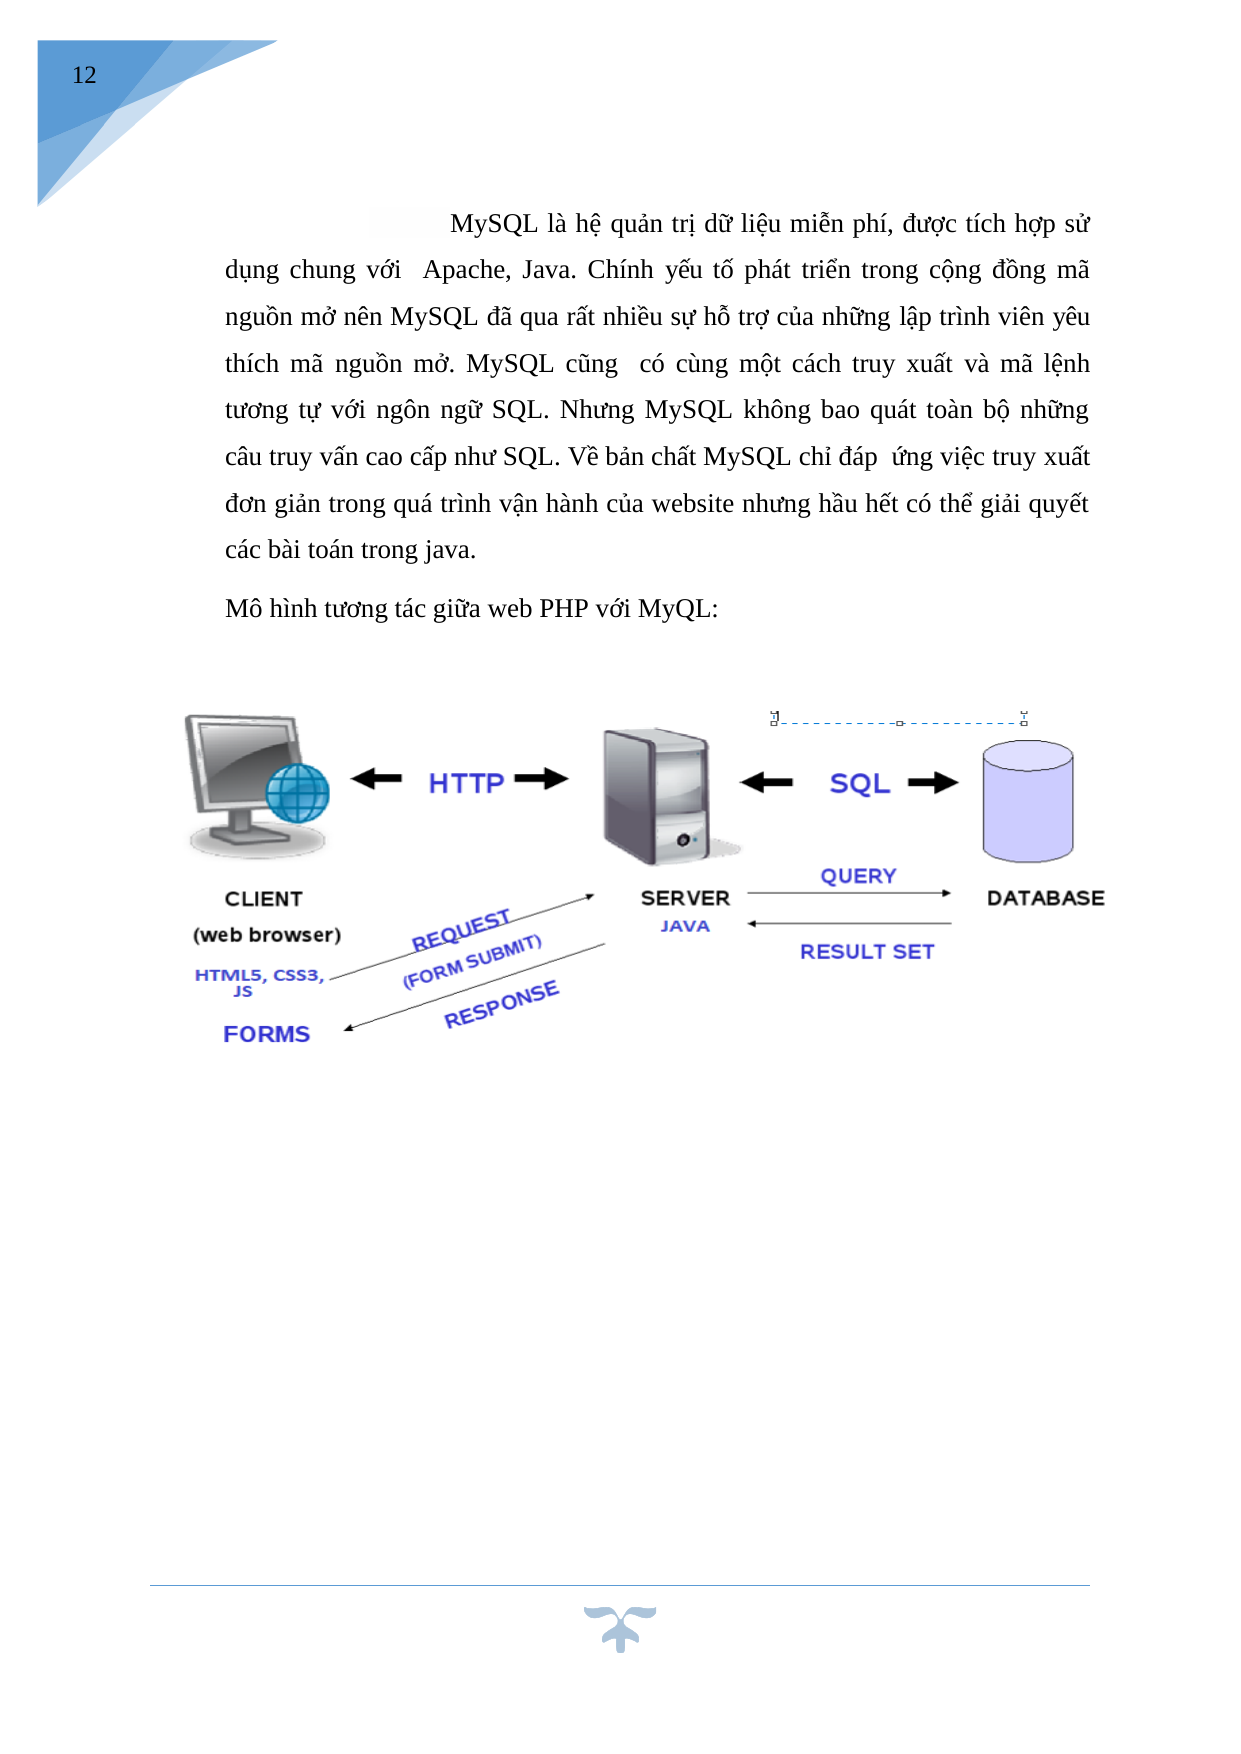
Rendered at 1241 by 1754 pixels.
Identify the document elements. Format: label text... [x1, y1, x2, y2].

text Mô hình tương tác giữa web PHP với MyQL: [225, 593, 1090, 624]
picture [37, 40, 279, 209]
text MySQL là hệ quản trị dữ liệu miễn phí, được tích hợp sử dụng chung với Apache, Java. Chính yếu tố phát triển trong cộng đồng mã nguồn mở nên MySQL đã qua rất nhiều sự hỗ trợ của những lập trình viên yêu thích mã nguồn mở. MySQL cũng có cùng một cách truy xuất và mã lệnh tương tự với ngôn ngữ SQL. Nhưng MySQL không bao quát toàn bộ những câu truy vấn cao cấp như SQL. Về bản chất MySQL chỉ đáp ứng việc truy xuất đơn giản trong quá trình vận hành của website nhưng hầu hết có thể giải quyết các bài toán trong java. [225, 207, 1090, 564]
picture [150, 711, 1144, 1047]
